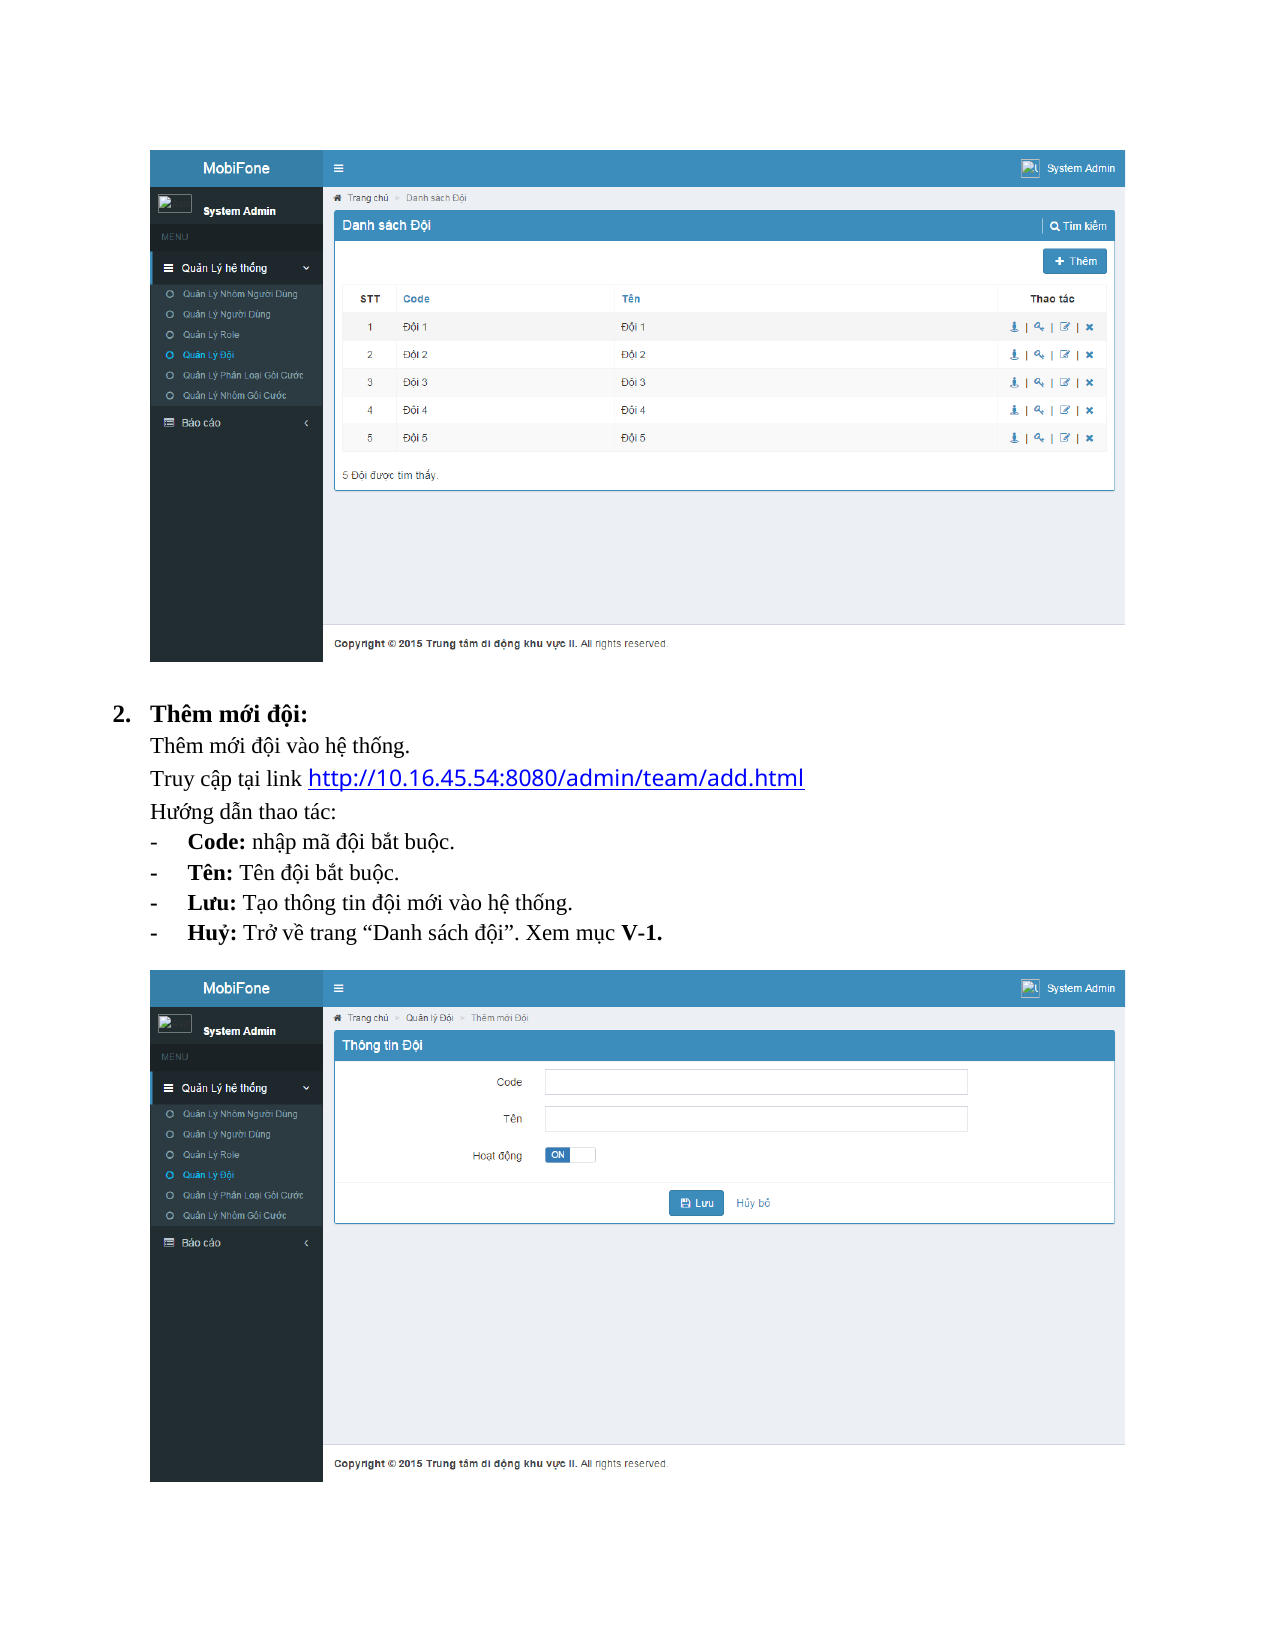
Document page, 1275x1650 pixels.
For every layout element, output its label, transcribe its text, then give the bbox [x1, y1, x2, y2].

list Tên: Tên đội bắt buộc. [150, 858, 1125, 885]
list Hướng dẫn thao tác: [150, 798, 1125, 824]
list Thêm mới đội: [112, 699, 1125, 728]
picture [150, 150, 1125, 662]
list Huỷ: Trở về trang “Danh sách đội”. Xem mục V-1. [150, 919, 1125, 945]
list Truy cập tại link http://10.16.45.54:8080/admin/team/add.html [150, 762, 1125, 793]
list Lưu: Tạo thông tin đội mới vào hệ thống. [150, 889, 1125, 915]
list Thêm mới đội vào hệ thống. [150, 732, 1125, 758]
list Code: nhập mã đội bắt buộc. [150, 828, 1125, 855]
picture [150, 970, 1125, 1482]
